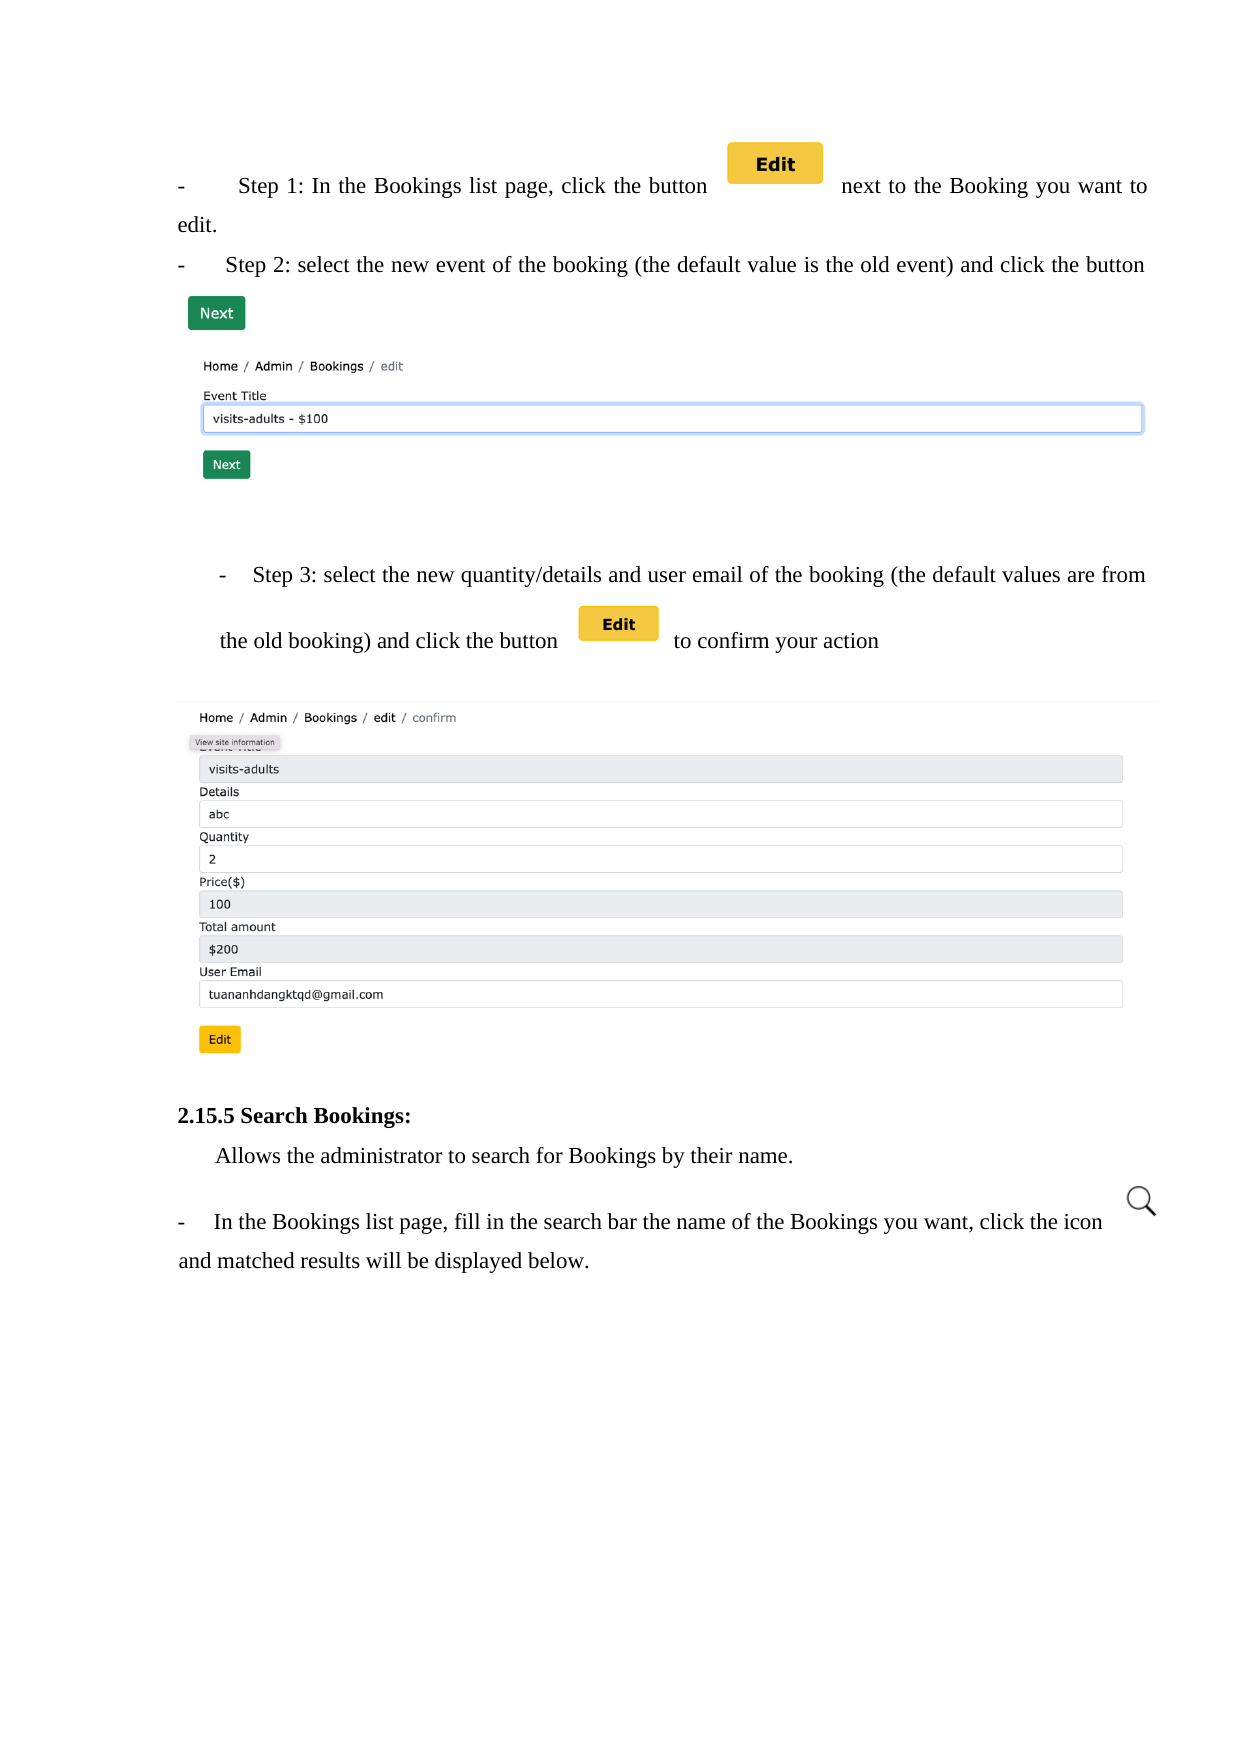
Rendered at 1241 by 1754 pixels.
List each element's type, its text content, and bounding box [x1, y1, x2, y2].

picture [709, 135, 834, 194]
picture [563, 600, 668, 649]
text Allows the administrator to search for Bookings by their name. [215, 1142, 1148, 1168]
text - Step 1: In the Bookings list page, click the button next to the Booking you want to edit. [177, 136, 1148, 238]
list Step 3: select the new quantity/details and user email of the booking (the default values are from the old booking) and click the button to confirm your action [218, 561, 1148, 654]
picture [177, 701, 1159, 1090]
picture [1116, 1181, 1171, 1230]
picture [177, 290, 258, 341]
picture [177, 353, 1159, 514]
text 2.15.5 Search Bookings: [177, 1102, 1134, 1129]
text - In the Bookings list page, fill in the search bar the name of the Bookings you want, click the icon and matched results will be displayed below. [177, 1181, 1171, 1274]
text - Step 2: select the new event of the booking (the default value is the old event) and click the button [177, 251, 1148, 340]
